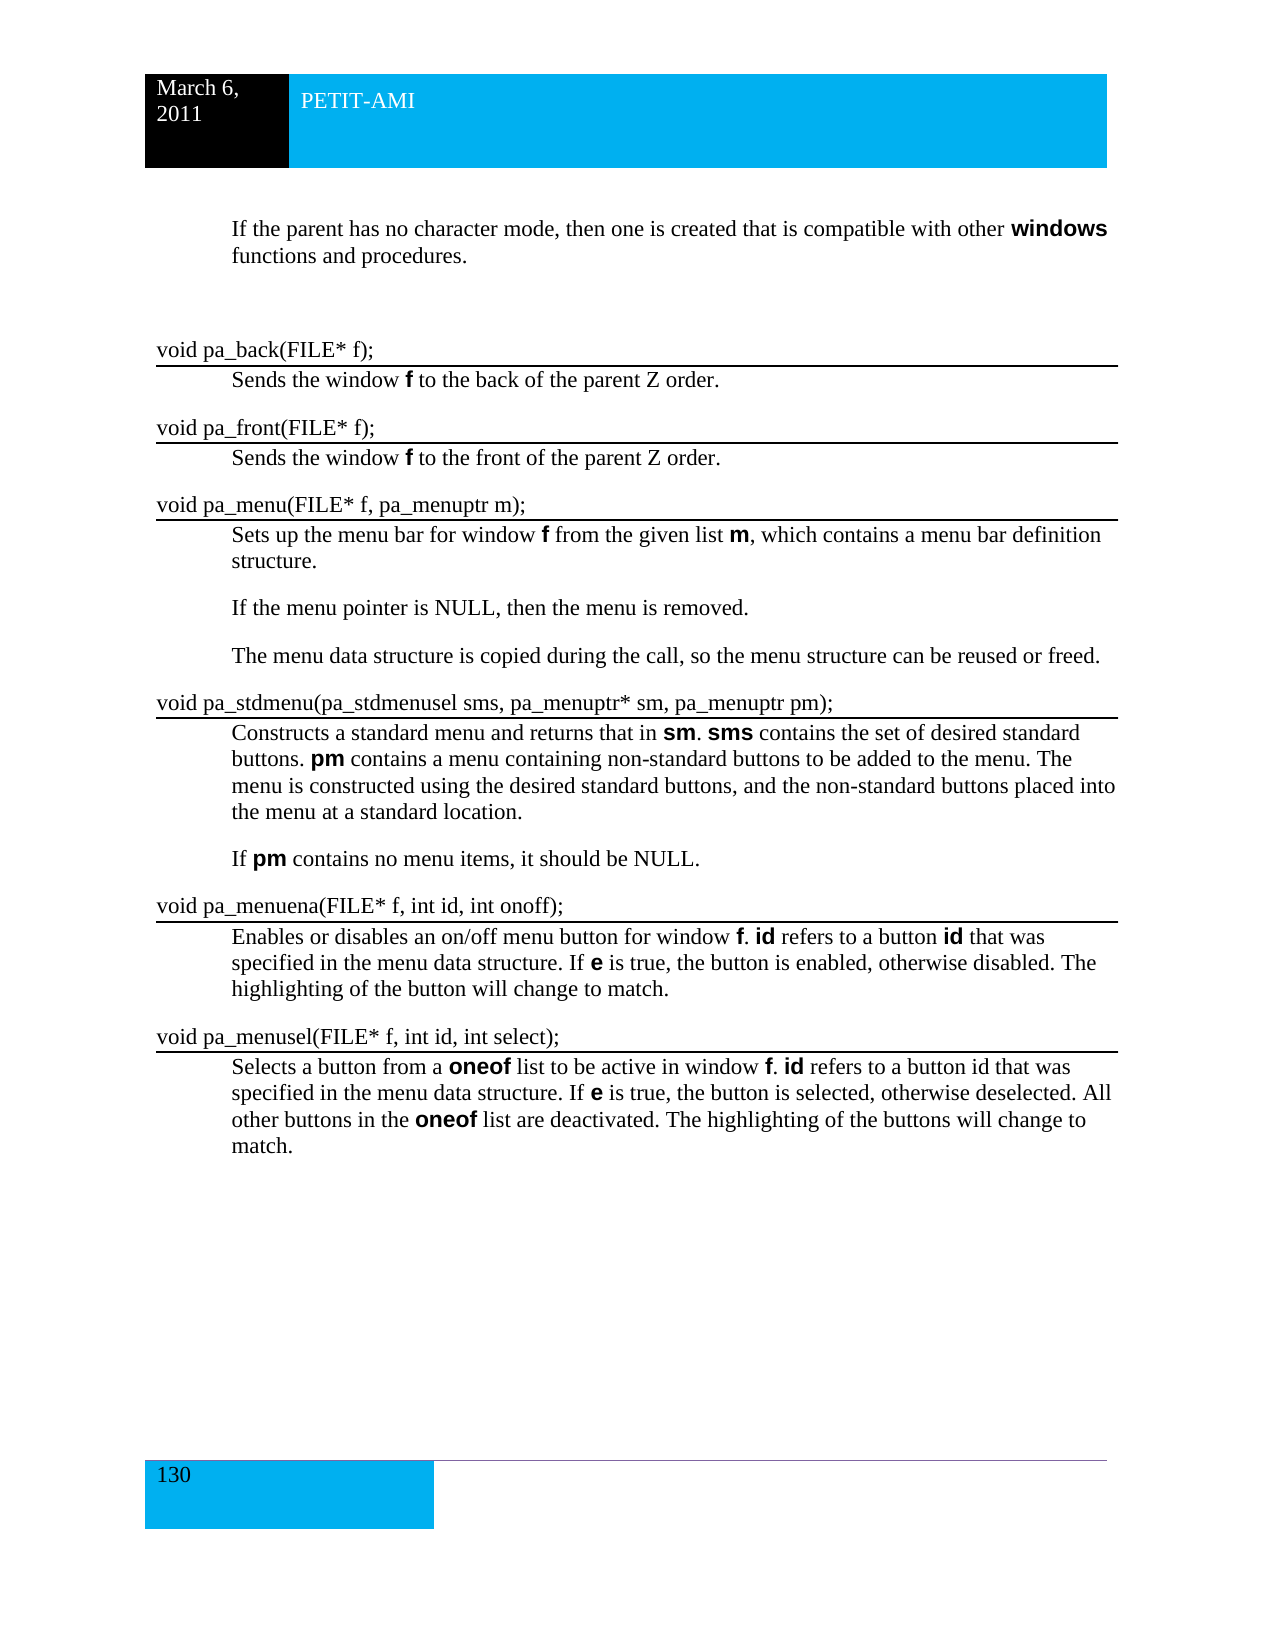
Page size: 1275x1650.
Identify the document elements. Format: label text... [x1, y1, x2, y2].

text If the menu pointer is NULL, then the menu is removed. [231, 594, 1118, 621]
text If the parent has no character mode, then one is created that is compatible with other windows functions and procedures. [231, 215, 1118, 268]
text void pa_menusel(FILE* f, int id, int select); [156, 1023, 1118, 1051]
text void pa_front(FILE* f); [156, 413, 1118, 442]
text void pa_menu(FILE* f, pa_menuptr m); [156, 491, 1118, 519]
text Sets up the menu bar for window f from the given list m, which contains a menu bar definition structure. [231, 521, 1118, 574]
text Selects a button from a oneof list to be active in window f. id refers to a button id that was specified in the menu data structure. If e is true, the button is selected, otherwise deselected. All other buttons in the oneof list are deactivated. The highlighting of the buttons will change to match. [231, 1053, 1118, 1158]
text Sends the window f to the front of the parent Z order. [231, 444, 1118, 470]
text If pm contains no menu items, it should be NULL. [231, 845, 1118, 872]
text Constructs a standard menu and returns that in sm. sms contains the set of desired standard buttons. pm contains a menu containing non-standard buttons to be added to the menu. The menu is constructed using the desired standard buttons, and the non-standard buttons placed into the menu at a standard location. [231, 719, 1118, 824]
text Enables or disables an on/off menu button for window f. id refers to a button id that was specified in the menu data structure. If e is true, the button is enabled, otherwise disabled. The highlighting of the button will change to match. [231, 923, 1118, 1002]
text The menu data structure is copied during the call, so the menu structure can be reused or freed. [231, 642, 1118, 668]
text Sends the window f to the back of the parent Z order. [231, 367, 1118, 393]
text void pa_stdmenu(pa_stdmenusel sms, pa_menuptr* sm, pa_menuptr pm); [156, 689, 1118, 717]
text void pa_back(FILE* f); [156, 336, 1118, 365]
text void pa_menuena(FILE* f, int id, int onoff); [156, 893, 1118, 921]
